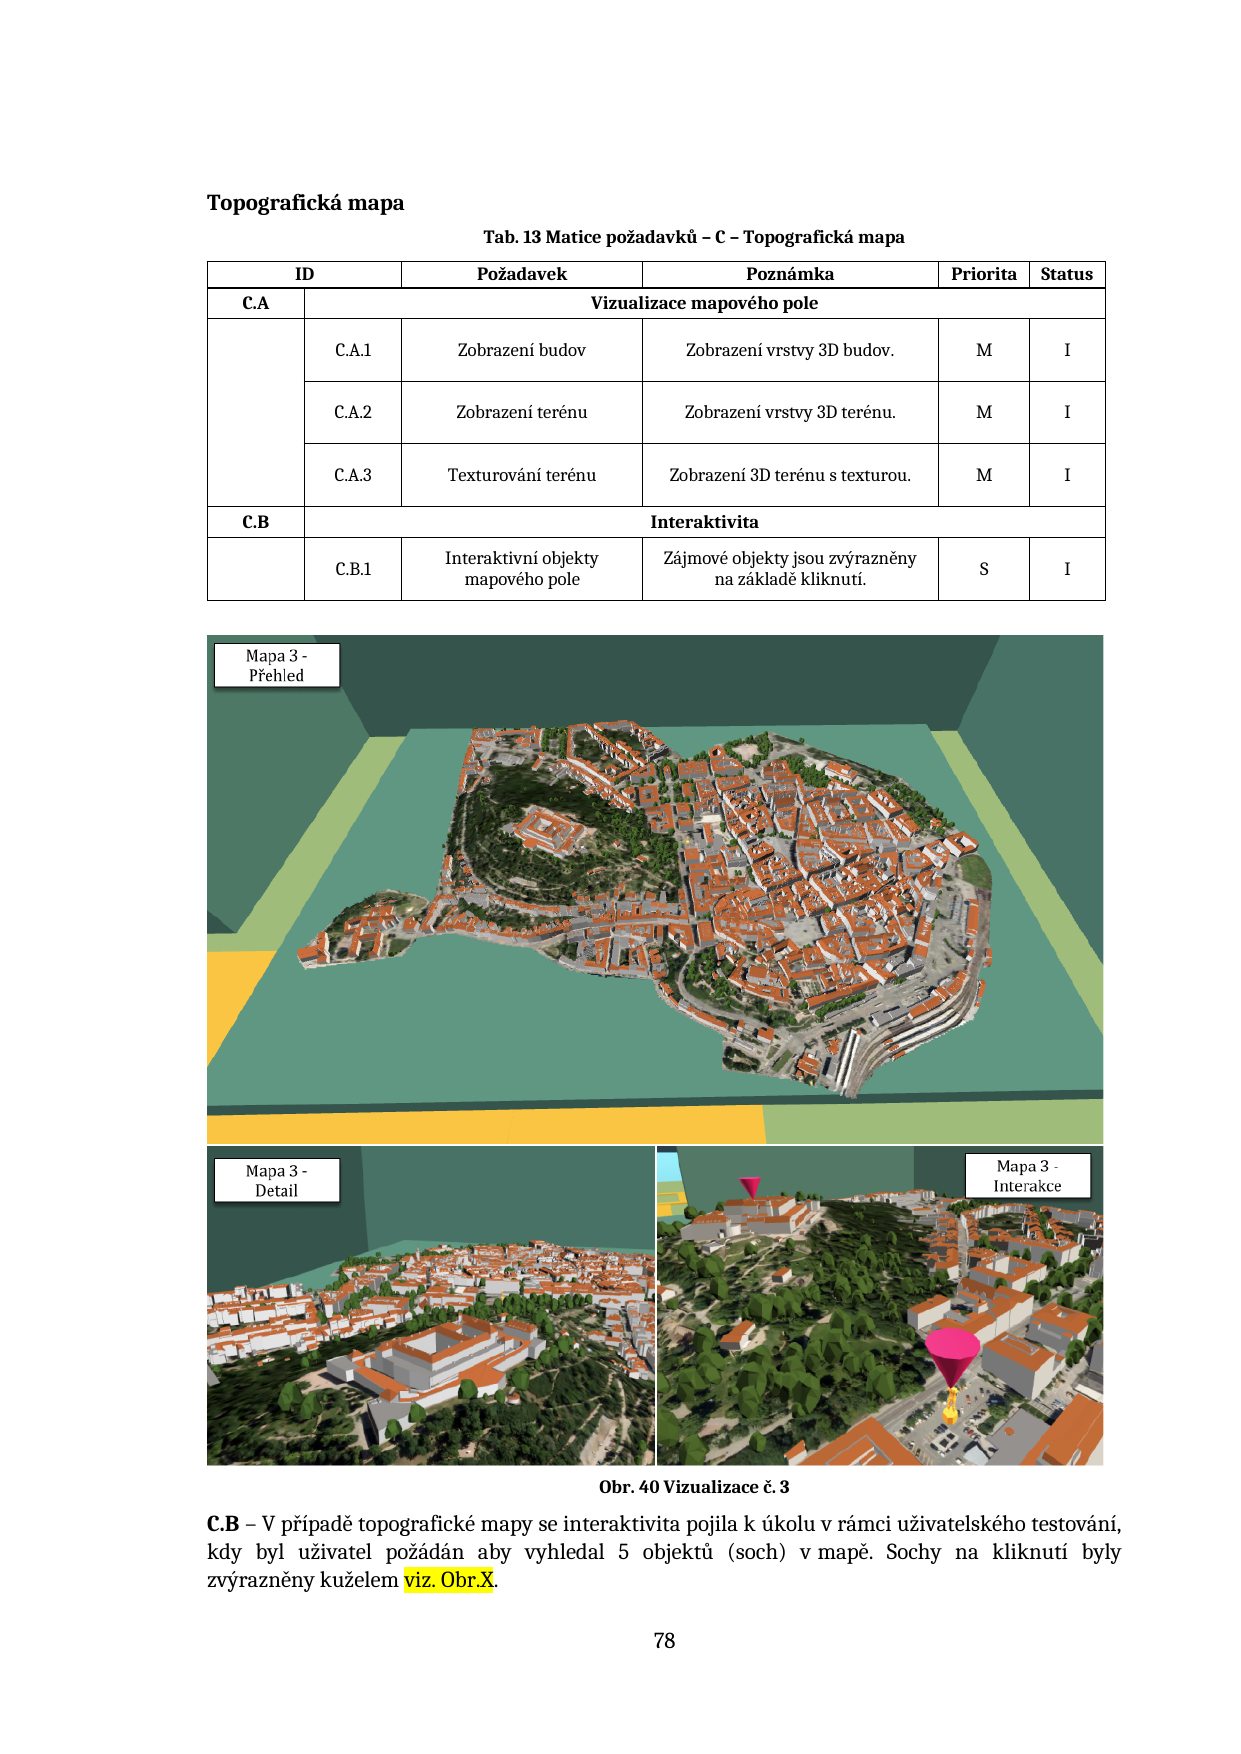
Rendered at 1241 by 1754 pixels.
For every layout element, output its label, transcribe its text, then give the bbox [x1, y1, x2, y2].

table_cell C.A.1 [305, 319, 401, 381]
table_cell Zobrazení budov [402, 319, 642, 381]
table_cell I [1030, 382, 1105, 443]
text C.B – V případě topografické mapy se interaktivita pojila k úkolu v rámci uživatelského testování, kdy byl uživatel požádán aby vyhledal 5 objektů (soch) v mapě. Sochy na kliknutí byly zvýrazněny kuželem viz. Obr.X. [207, 1510, 1122, 1593]
table_cell M [939, 382, 1029, 443]
table_cell Zobrazení vrstvy 3D budov. [643, 319, 938, 381]
table_header ID [208, 262, 401, 287]
table_cell [208, 319, 304, 506]
table_cell Zájmové objekty jsou zvýrazněny na základě kliknutí. [643, 538, 938, 599]
text Tab. 13 Matice požadavků – C – Topografická mapa [207, 226, 1122, 248]
table_cell C.B.1 [305, 538, 401, 599]
table_cell M [939, 319, 1029, 381]
table_cell Zobrazení vrstvy 3D terénu. [643, 382, 938, 443]
table_cell Zobrazení 3D terénu s texturou. [643, 444, 938, 506]
table_cell C.A.3 [305, 444, 401, 506]
table_cell Interaktivita [305, 507, 1105, 537]
table_cell [208, 538, 304, 599]
table_cell Interaktivní objekty mapového pole [402, 538, 642, 599]
table_cell M [939, 444, 1029, 506]
table_cell C.A.2 [305, 382, 401, 443]
text Topografická mapa [207, 190, 1122, 216]
table_cell I [1030, 538, 1105, 599]
picture [206, 634, 1104, 1466]
table_header Poznámka [643, 262, 938, 287]
table_cell S [939, 538, 1029, 599]
table_header Status [1030, 262, 1105, 287]
table_header Požadavek [402, 262, 642, 287]
table_cell C.A [208, 289, 304, 318]
table_cell I [1030, 319, 1105, 381]
table_cell Texturování terénu [402, 444, 642, 506]
table_cell Zobrazení terénu [402, 382, 642, 443]
table_cell Vizualizace mapového pole [305, 289, 1105, 318]
table_cell I [1030, 444, 1105, 506]
table_header Priorita [939, 262, 1029, 287]
table_cell C.B [208, 507, 304, 537]
